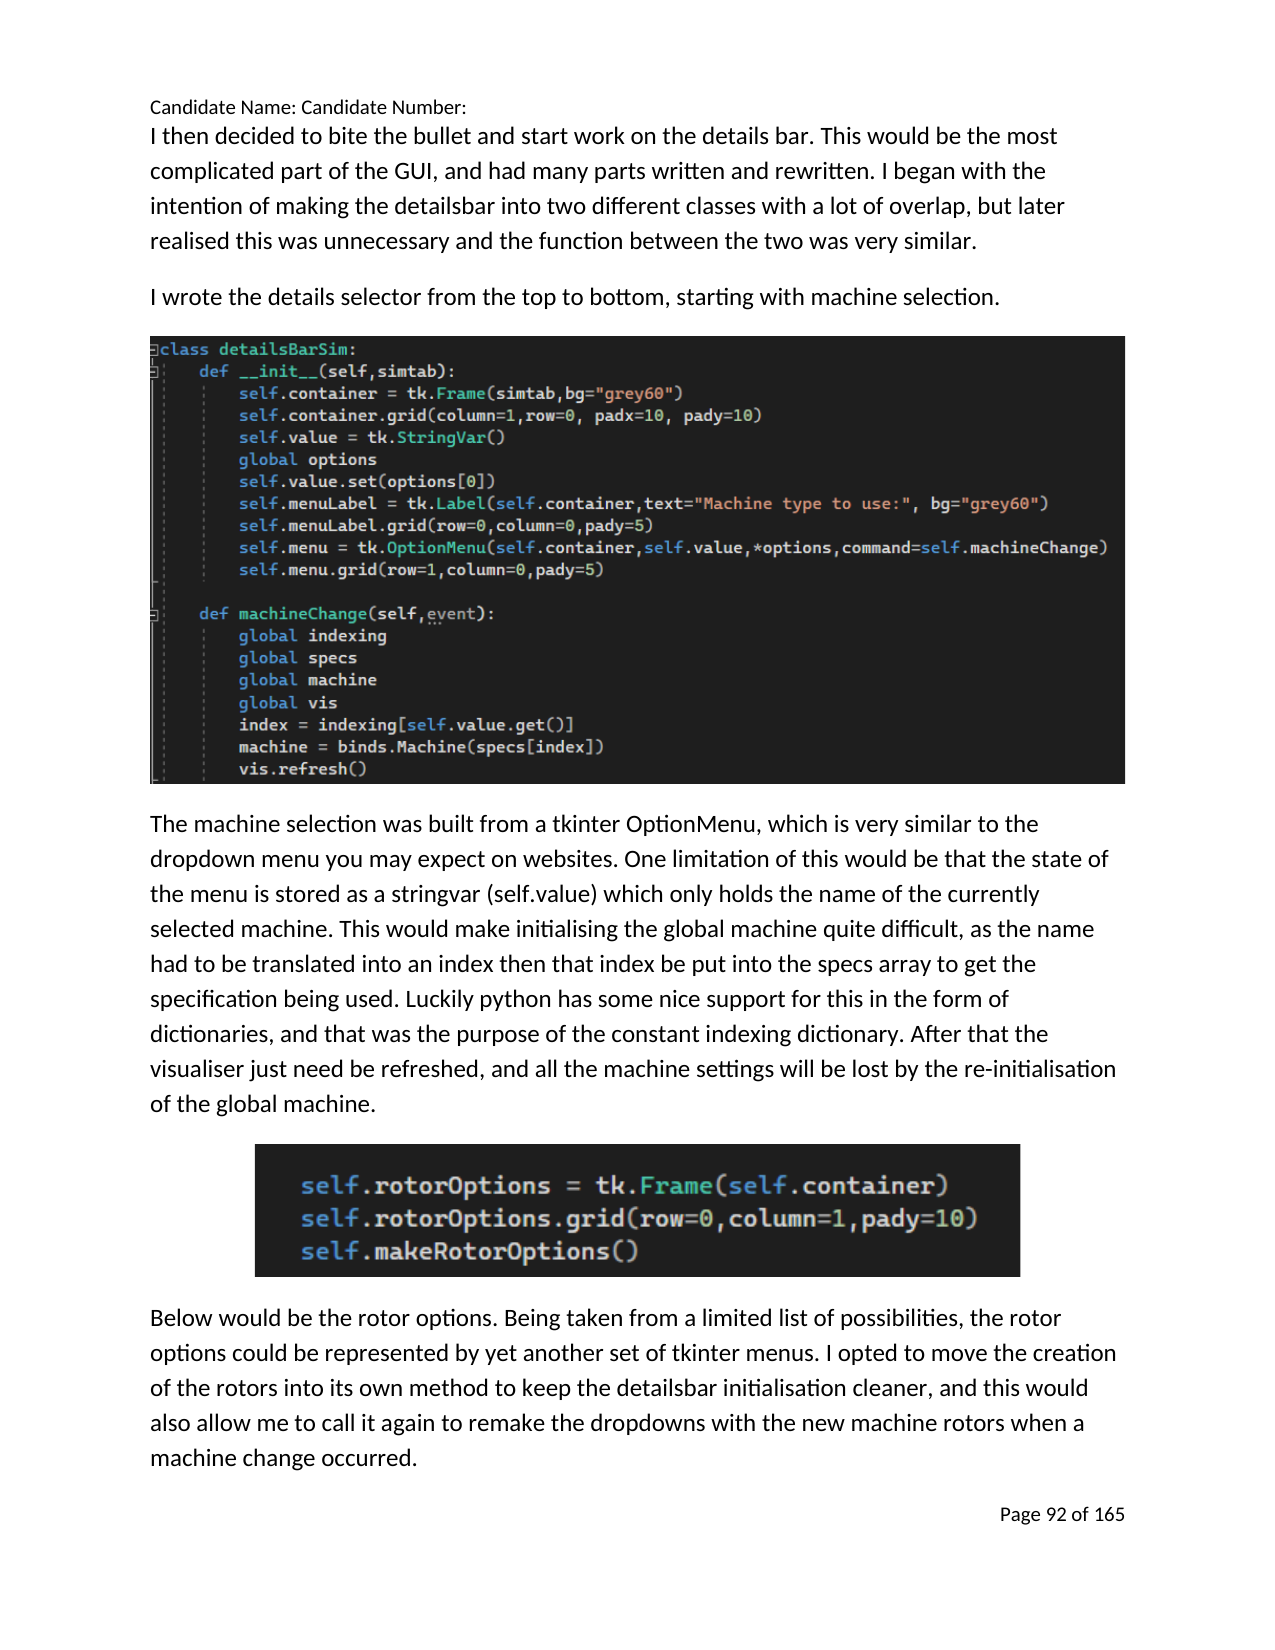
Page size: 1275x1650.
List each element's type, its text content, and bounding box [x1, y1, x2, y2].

text The machine selection was built from a tkinter OptionMenu, which is very similar to the dropdown menu you may expect on websites. One limitation of this would be that the state of the menu is stored as a stringvar (self.value) which only holds the name of the currently selected machine. This would make initialising the global machine quite difficult, as the name had to be translated into an index then that index be put into the specs array to get the specification being used. Luckily python has some nice support for this in the form of dictionaries, and that was the purpose of the constant indexing dictionary. After that the visualiser just need be refreshed, and all the machine settings will be lost by the re-initialisation of the global machine. [150, 808, 1125, 1119]
text I wrote the details selector from the top to bottom, starting with machine selection. [150, 281, 1125, 311]
text Below would be the rotor options. Being taken from a limited list of possibilities, the rotor options could be represented by yet another set of tkinter menus. I opted to move the creation of the rotors into its own method to keep the detailsbar initialisation cleaner, and this would also allow me to call it again to remake the dropdowns with the new machine rotors when a machine change occurred. [150, 1302, 1125, 1472]
picture [150, 336, 1125, 784]
text I then decided to bite the bullet and start work on the details bar. This would be the most complicated part of the GUI, and had many parts written and rewritten. I began with the intention of making the detailsbar into two different classes with a lot of overlap, but later realised this was unnecessary and the function between the two was very similar. [150, 120, 1125, 256]
picture [254, 1144, 1021, 1277]
